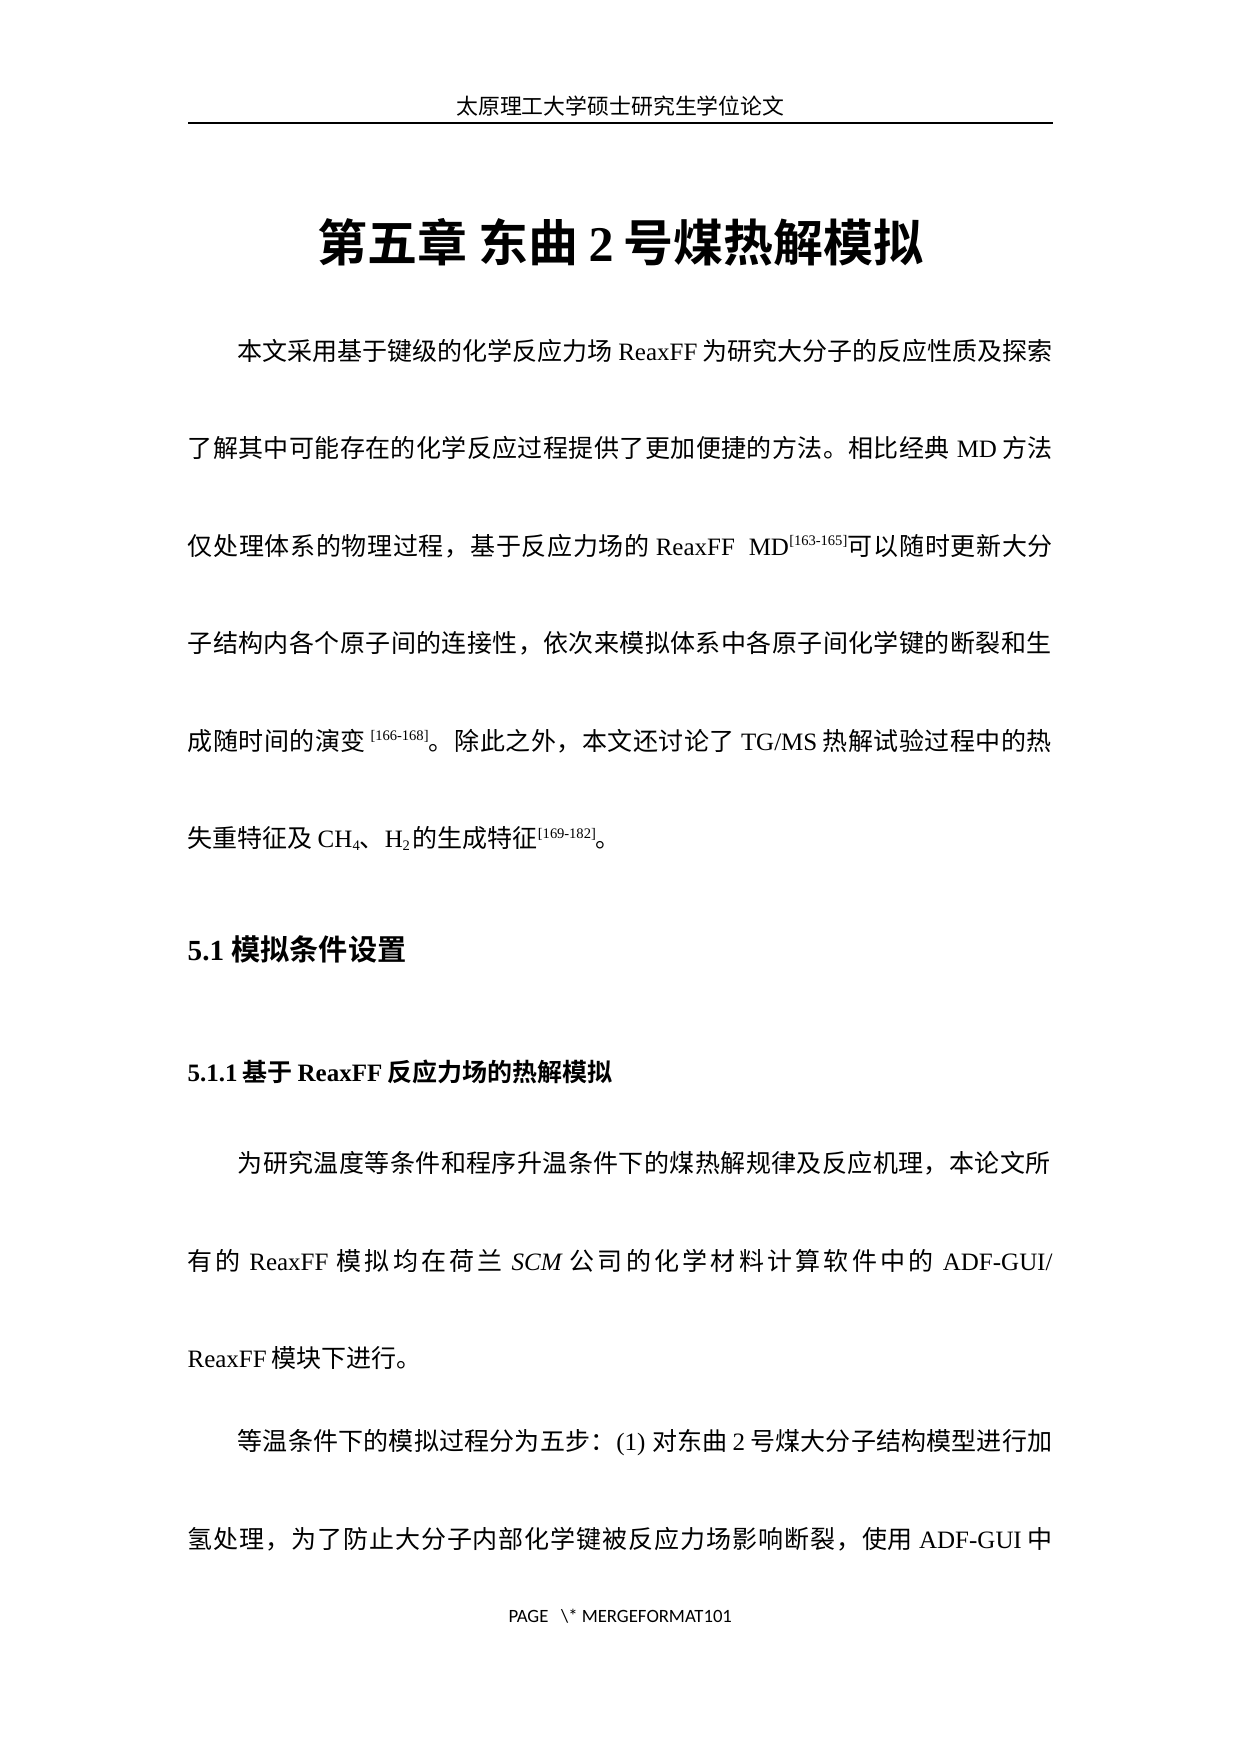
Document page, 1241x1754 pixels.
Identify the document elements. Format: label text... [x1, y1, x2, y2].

text 5.1.1基于ReaxFF反应力场的热解模拟 [187, 1038, 1053, 1103]
subtitle 第五章 东曲2号煤热解模拟 [187, 190, 1053, 288]
text 本文采用基于键级的化学反应力场ReaxFF为研究大分子的反应性质及探索了解其中可能存在的化学反应过程提供了更加便捷的方法。相比经典MD方法仅处理体系的物理过程，基于反应力场的ReaxFF MD[163-165]可以随时更新大分子结构内各个原子间的连接性，依次来模拟体系中各原子间化学键的断裂和生成随时间的演变 [166-168]。除此之外，本文还讨论了TG/MS热解试验过程中的热失重特征及CH4、H2的生成特征[169-182]。 [187, 317, 1053, 869]
subtitle 5.1 模拟条件设置 [187, 915, 1053, 980]
text 为研究温度等条件和程序升温条件下的煤热解规律及反应机理，本论文所有的ReaxFF模拟均在荷兰SCM公司的化学材料计算软件中的ADF-GUI/ReaxFF模块下进行。 [187, 1129, 1053, 1389]
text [187, 1407, 1053, 1570]
